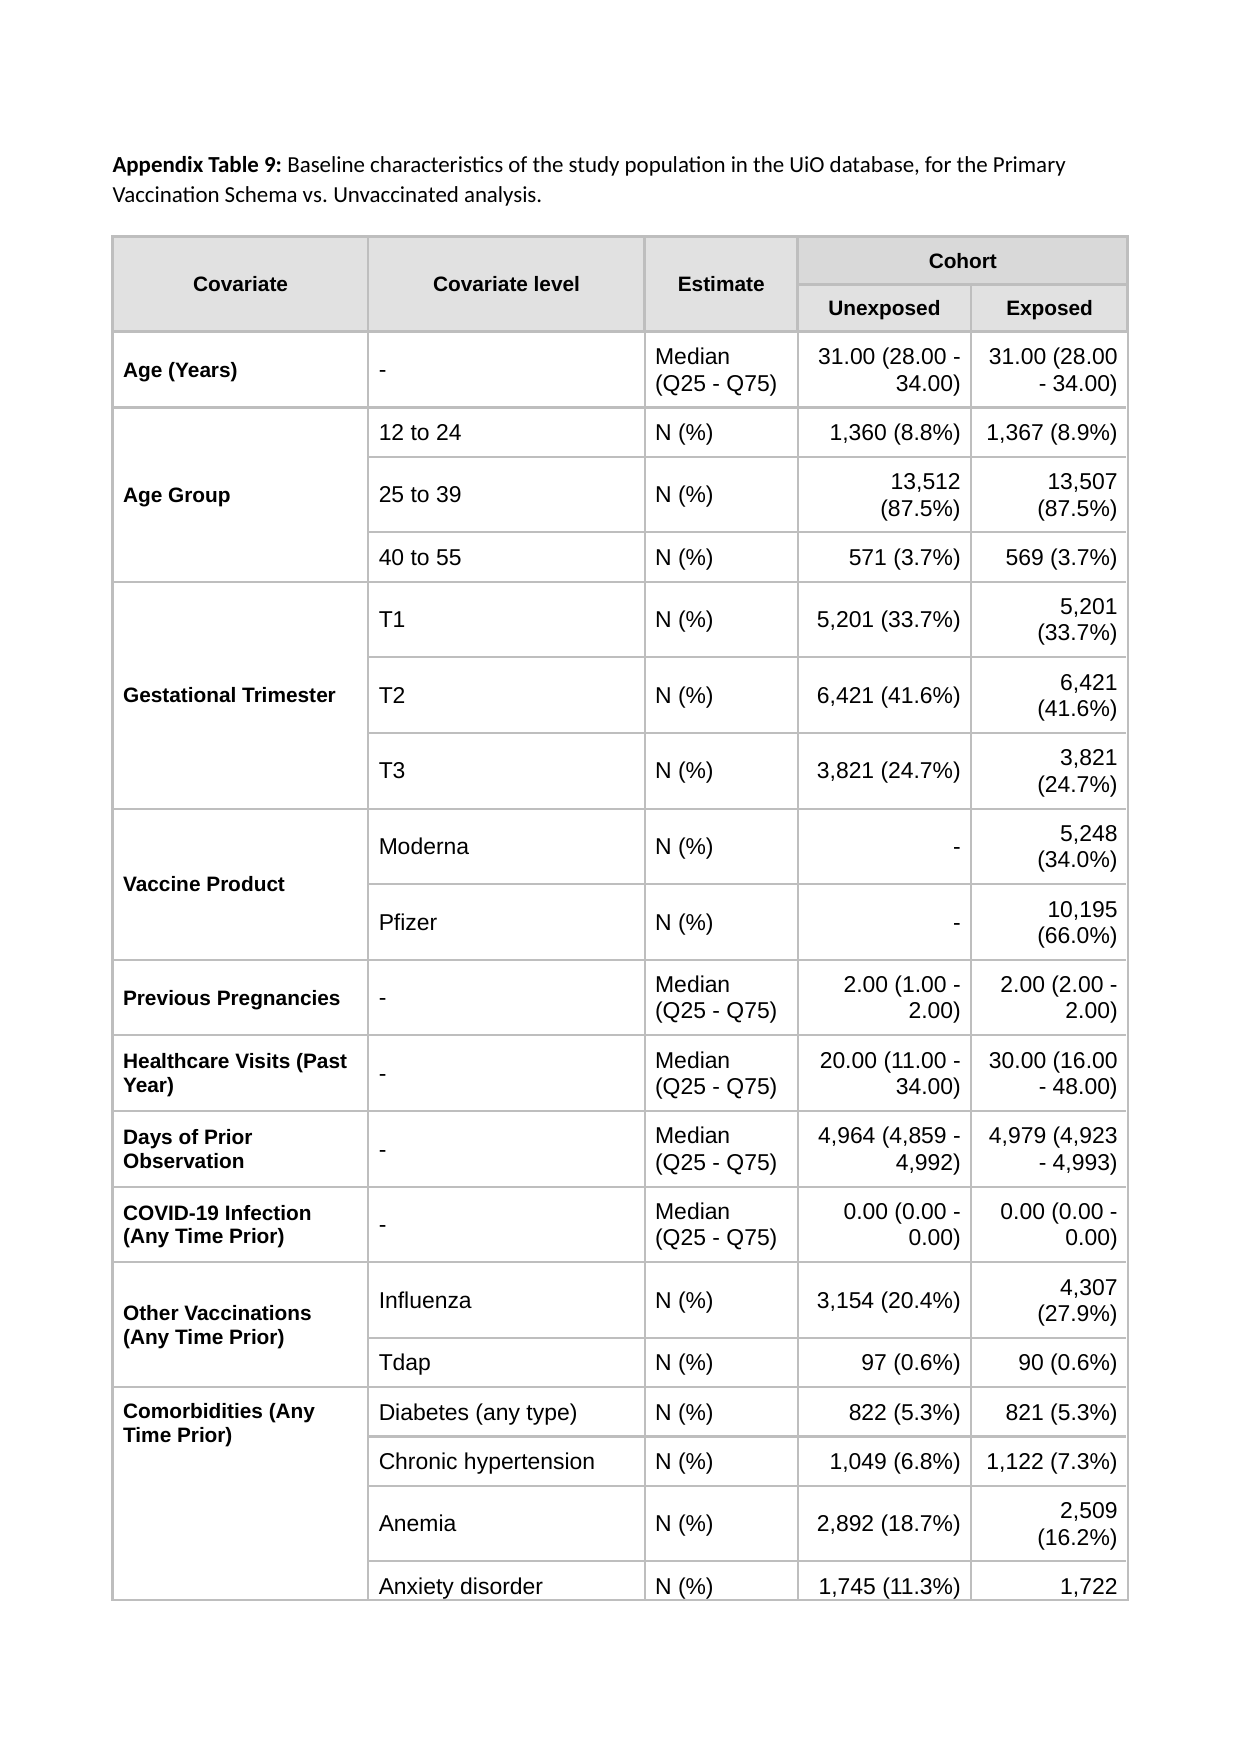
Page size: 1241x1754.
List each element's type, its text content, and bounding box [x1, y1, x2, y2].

table_cell 31.00 (28.00 - 34.00) [972, 333, 1127, 406]
table_cell Unexposed [799, 286, 970, 330]
table_cell 13,507 (87.5%) [972, 456, 1127, 531]
table_cell 1,722 (11.2%) [972, 1560, 1127, 1599]
table_cell Influenza [369, 1263, 644, 1337]
table_cell 4,307 (27.9%) [972, 1261, 1127, 1337]
table_cell 0.00 (0.00 - 0.00) [972, 1186, 1127, 1261]
table_cell Comorbidities (Any Time Prior) [114, 1388, 367, 1599]
table_cell T2 [369, 658, 644, 732]
table_cell 31.00 (28.00 - 34.00) [799, 333, 970, 406]
table_cell 6,421 (41.6%) [972, 656, 1127, 732]
table_cell 0.00 (0.00 - 0.00) [799, 1188, 970, 1261]
table_cell Age (Years) [114, 333, 367, 406]
table_cell 1,745 (11.3%) [799, 1562, 970, 1599]
table_cell N (%) [646, 1487, 797, 1560]
table_cell N (%) [646, 658, 797, 732]
table_cell 40 to 55 [369, 533, 644, 581]
table_cell 90 (0.6%) [972, 1337, 1127, 1386]
table_cell 2.00 (2.00 - 2.00) [972, 959, 1127, 1034]
table_cell 569 (3.7%) [972, 531, 1127, 581]
table_cell Tdap [369, 1339, 644, 1386]
table_cell 3,821 (24.7%) [799, 734, 970, 807]
table_cell 10,195 (66.0%) [972, 883, 1127, 959]
table_cell Median (Q25 - Q75) [646, 1112, 797, 1186]
table_cell Diabetes (any type) [369, 1388, 644, 1435]
table_cell 30.00 (16.00 - 48.00) [972, 1034, 1127, 1110]
table_cell Gestational Trimester [114, 583, 367, 807]
table_cell Pfizer [369, 885, 644, 959]
table_cell N (%) [646, 1438, 797, 1484]
table_cell Healthcare Visits (Past Year) [114, 1036, 367, 1110]
table_cell N (%) [646, 1562, 797, 1599]
table_cell COVID-19 Infection (Any Time Prior) [114, 1188, 367, 1261]
table_cell 4,964 (4,859 - 4,992) [799, 1112, 970, 1186]
table_cell 2,892 (18.7%) [799, 1487, 970, 1560]
table_cell - [369, 333, 644, 406]
table_cell 25 to 39 [369, 458, 644, 531]
table_cell T3 [369, 734, 644, 807]
table_cell 20.00 (11.00 - 34.00) [799, 1036, 970, 1110]
table_cell 3,821 (24.7%) [972, 732, 1127, 807]
table_cell 97 (0.6%) [799, 1339, 970, 1386]
table_cell N (%) [646, 533, 797, 581]
table_header Cohort [799, 238, 1126, 283]
table_cell Chronic hypertension [369, 1438, 644, 1484]
table_cell 1,049 (6.8%) [799, 1438, 970, 1484]
table_cell Anxiety disorder [369, 1562, 644, 1599]
table_cell Vaccine Product [114, 810, 367, 959]
table_cell 821 (5.3%) [972, 1386, 1127, 1435]
table_cell 2.00 (1.00 - 2.00) [799, 961, 970, 1034]
table_cell 5,201 (33.7%) [972, 581, 1127, 656]
table_cell 5,248 (34.0%) [972, 808, 1127, 883]
table_cell N (%) [646, 458, 797, 531]
table_cell Median (Q25 - Q75) [646, 1036, 797, 1110]
table_cell Days of Prior Observation [114, 1112, 367, 1186]
table_cell N (%) [646, 734, 797, 807]
table_cell Previous Pregnancies [114, 961, 367, 1034]
table_cell 5,201 (33.7%) [799, 583, 970, 656]
subtitle Appendix Table 9: Baseline characteristics of the study population in the UiO database, for the Primary Vaccination Schema vs. Unvaccinated analysis. [112, 150, 1128, 208]
table_cell Median (Q25 - Q75) [646, 333, 797, 406]
table_header Covariate [114, 238, 367, 330]
table_header Covariate level [369, 238, 643, 330]
table_cell 3,154 (20.4%) [799, 1263, 970, 1337]
table_cell 1,367 (8.9%) [972, 406, 1127, 456]
table_cell 12 to 24 [369, 409, 644, 456]
table_cell - [369, 961, 644, 1034]
table_cell N (%) [646, 1263, 797, 1337]
table_cell Median (Q25 - Q75) [646, 961, 797, 1034]
table_cell Moderna [369, 810, 644, 883]
table_cell - [369, 1188, 644, 1261]
table_cell 2,509 (16.2%) [972, 1485, 1127, 1560]
table_cell - [799, 885, 970, 959]
table_cell Anemia [369, 1487, 644, 1560]
table_header Estimate [646, 238, 796, 330]
table_cell T1 [369, 583, 644, 656]
table_cell Age Group [114, 409, 367, 581]
table_cell 13,512 (87.5%) [799, 458, 970, 531]
table_cell Exposed [972, 286, 1126, 330]
table_cell 571 (3.7%) [799, 533, 970, 581]
table_cell 822 (5.3%) [799, 1388, 970, 1435]
table_cell Other Vaccinations (Any Time Prior) [114, 1263, 367, 1386]
table_cell Median (Q25 - Q75) [646, 1188, 797, 1261]
table_cell 1,360 (8.8%) [799, 409, 970, 456]
table_cell N (%) [646, 810, 797, 883]
table_cell N (%) [646, 583, 797, 656]
table_cell N (%) [646, 1339, 797, 1386]
table_cell N (%) [646, 1388, 797, 1435]
table_cell - [369, 1036, 644, 1110]
table_cell 1,122 (7.3%) [972, 1435, 1127, 1484]
table_cell N (%) [646, 885, 797, 959]
table_cell N (%) [646, 409, 797, 456]
table_cell - [799, 810, 970, 883]
table_cell - [369, 1112, 644, 1186]
table_cell 6,421 (41.6%) [799, 658, 970, 732]
table_cell 4,979 (4,923 - 4,993) [972, 1110, 1127, 1186]
